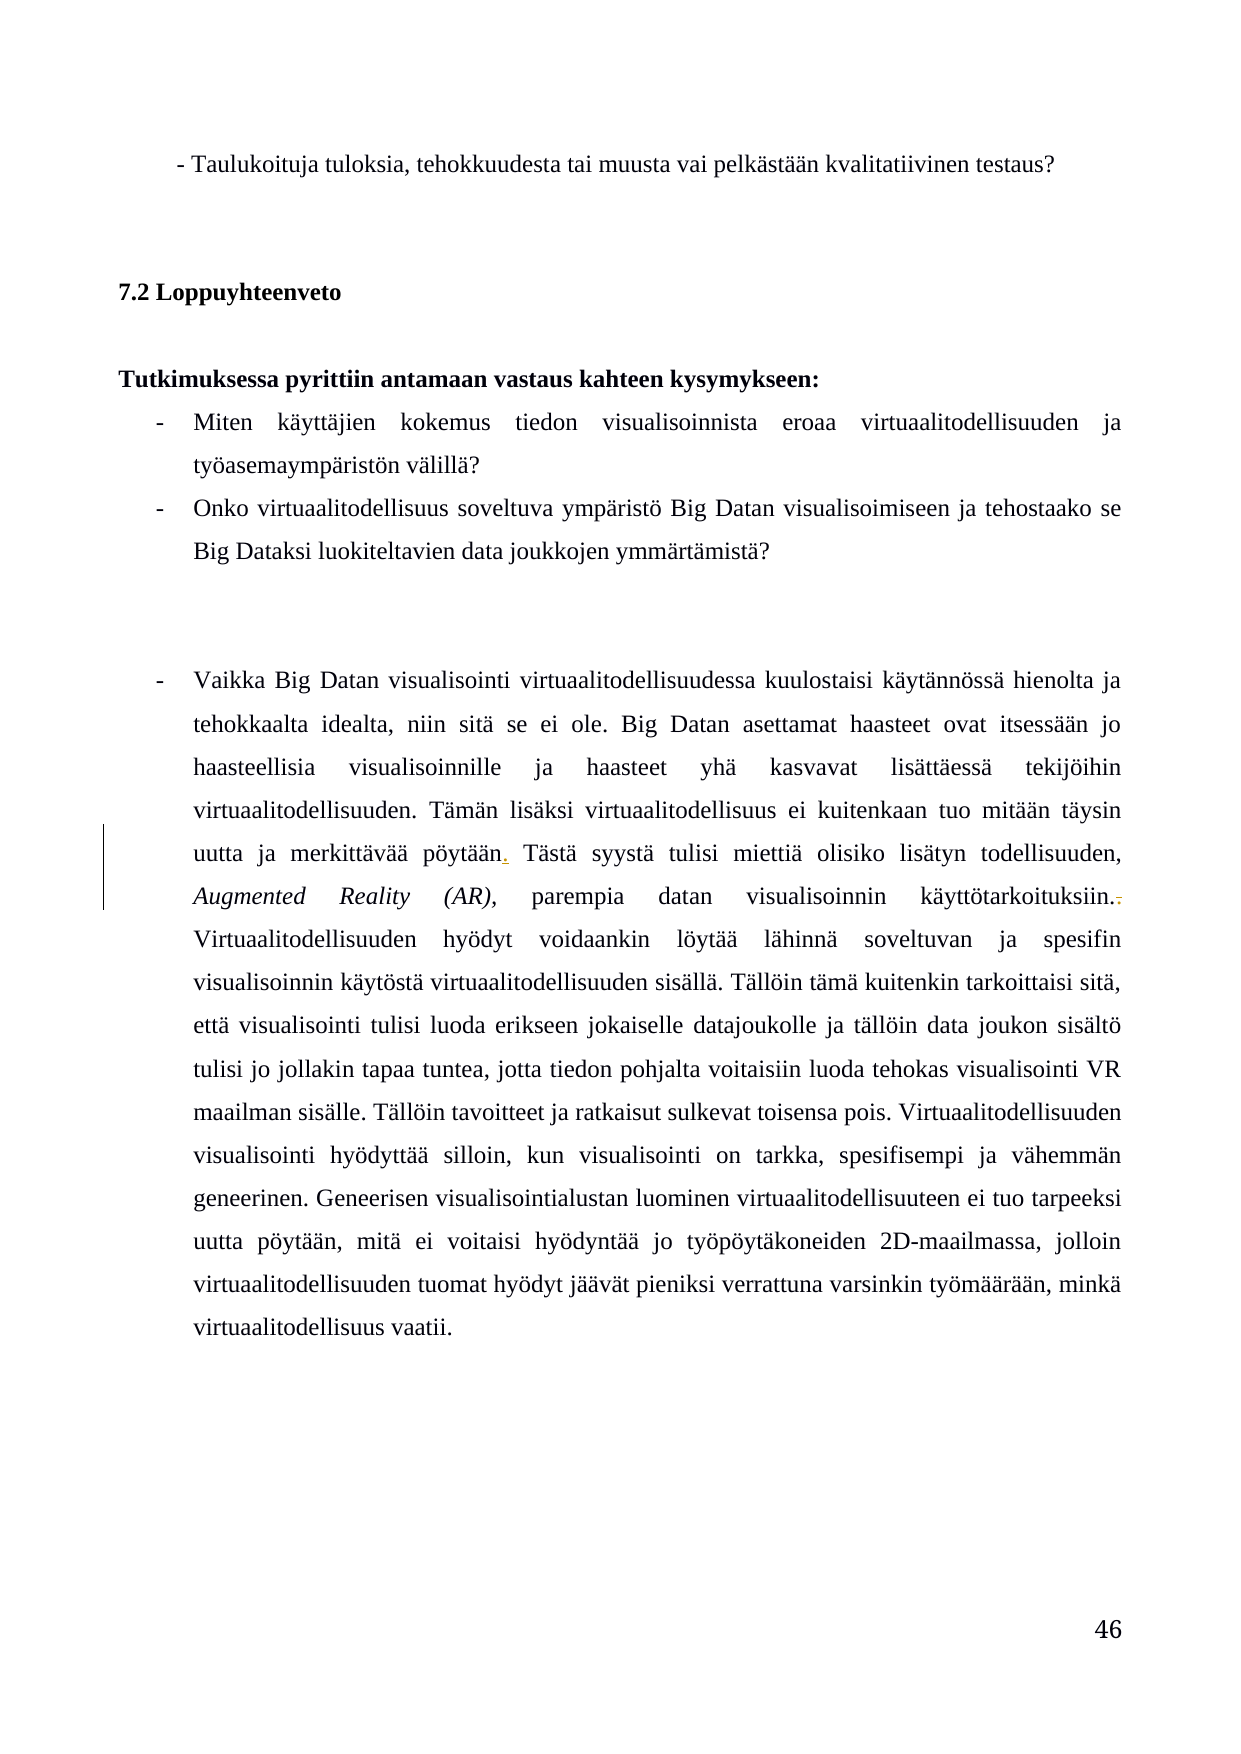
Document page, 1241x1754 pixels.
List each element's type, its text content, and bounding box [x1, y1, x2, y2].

text 7.2 Loppuyhteenveto [118, 277, 1122, 306]
list Vaikka Big Datan visualisointi virtuaalitodellisuudessa kuulostaisi käytännössä hienolta ja tehokkaalta idealta, niin sitä se ei ole. Big Datan asettamat haasteet ovat itsessään jo haasteellisia visualisoinnille ja haasteet yhä kasvavat lisättäessä tekijöihin virtuaalitodellisuuden. Tämän lisäksi virtuaalitodellisuus ei kuitenkaan tuo mitään täysin uutta ja merkittävää pöytään Tästä syystä tulisi miettiä olisiko lisätyn todellisuuden, Augmented Reality (AR), parempia datan visualisoinnin käyttötarkoituksiin. Virtuaalitodellisuuden hyödyt voidaankin löytää lähinnä soveltuvan ja spesifin visualisoinnin käytöstä virtuaalitodellisuuden sisällä. Tällöin tämä kuitenkin tarkoittaisi sitä, että visualisointi tulisi luoda erikseen jokaiselle datajoukolle ja tällöin data joukon sisältö tulisi jo jollakin tapaa tuntea, jotta tiedon pohjalta voitaisiin luoda tehokas visualisointi VR maailman sisälle. Tällöin tavoitteet ja ratkaisut sulkevat toisensa pois. Virtuaalitodellisuuden visualisointi hyödyttää silloin, kun visualisointi on tarkka, spesifisempi ja vähemmän geneerinen. Geneerisen visualisointialustan luominen virtuaalitodellisuuteen ei tuo tarpeeksi uutta pöytään, mitä ei voitaisi hyödyntää jo työpöytäkoneiden 2D-maailmassa, jolloin virtuaalitodellisuuden tuomat hyödyt jäävät pieniksi verrattuna varsinkin työmäärään, minkä virtuaalitodellisuus vaatii. [156, 666, 1122, 1341]
text Tutkimuksessa pyrittiin antamaan vastaus kahteen kysymykseen: [118, 364, 1122, 392]
list Onko virtuaalitodellisuus soveltuva ympäristö Big Datan visualisoimiseen ja tehostaako se Big Dataksi luokiteltavien data joukkojen ymmärtämistä? [156, 493, 1122, 565]
list Miten käyttäjien kokemus tiedon visualisoinnista eroaa virtuaalitodellisuuden ja työasemaympäristön välillä? [156, 407, 1122, 479]
text - Taulukoituja tuloksia, tehokkuudesta tai muusta vai pelkästään kvalitatiivinen testaus? [118, 149, 1122, 178]
